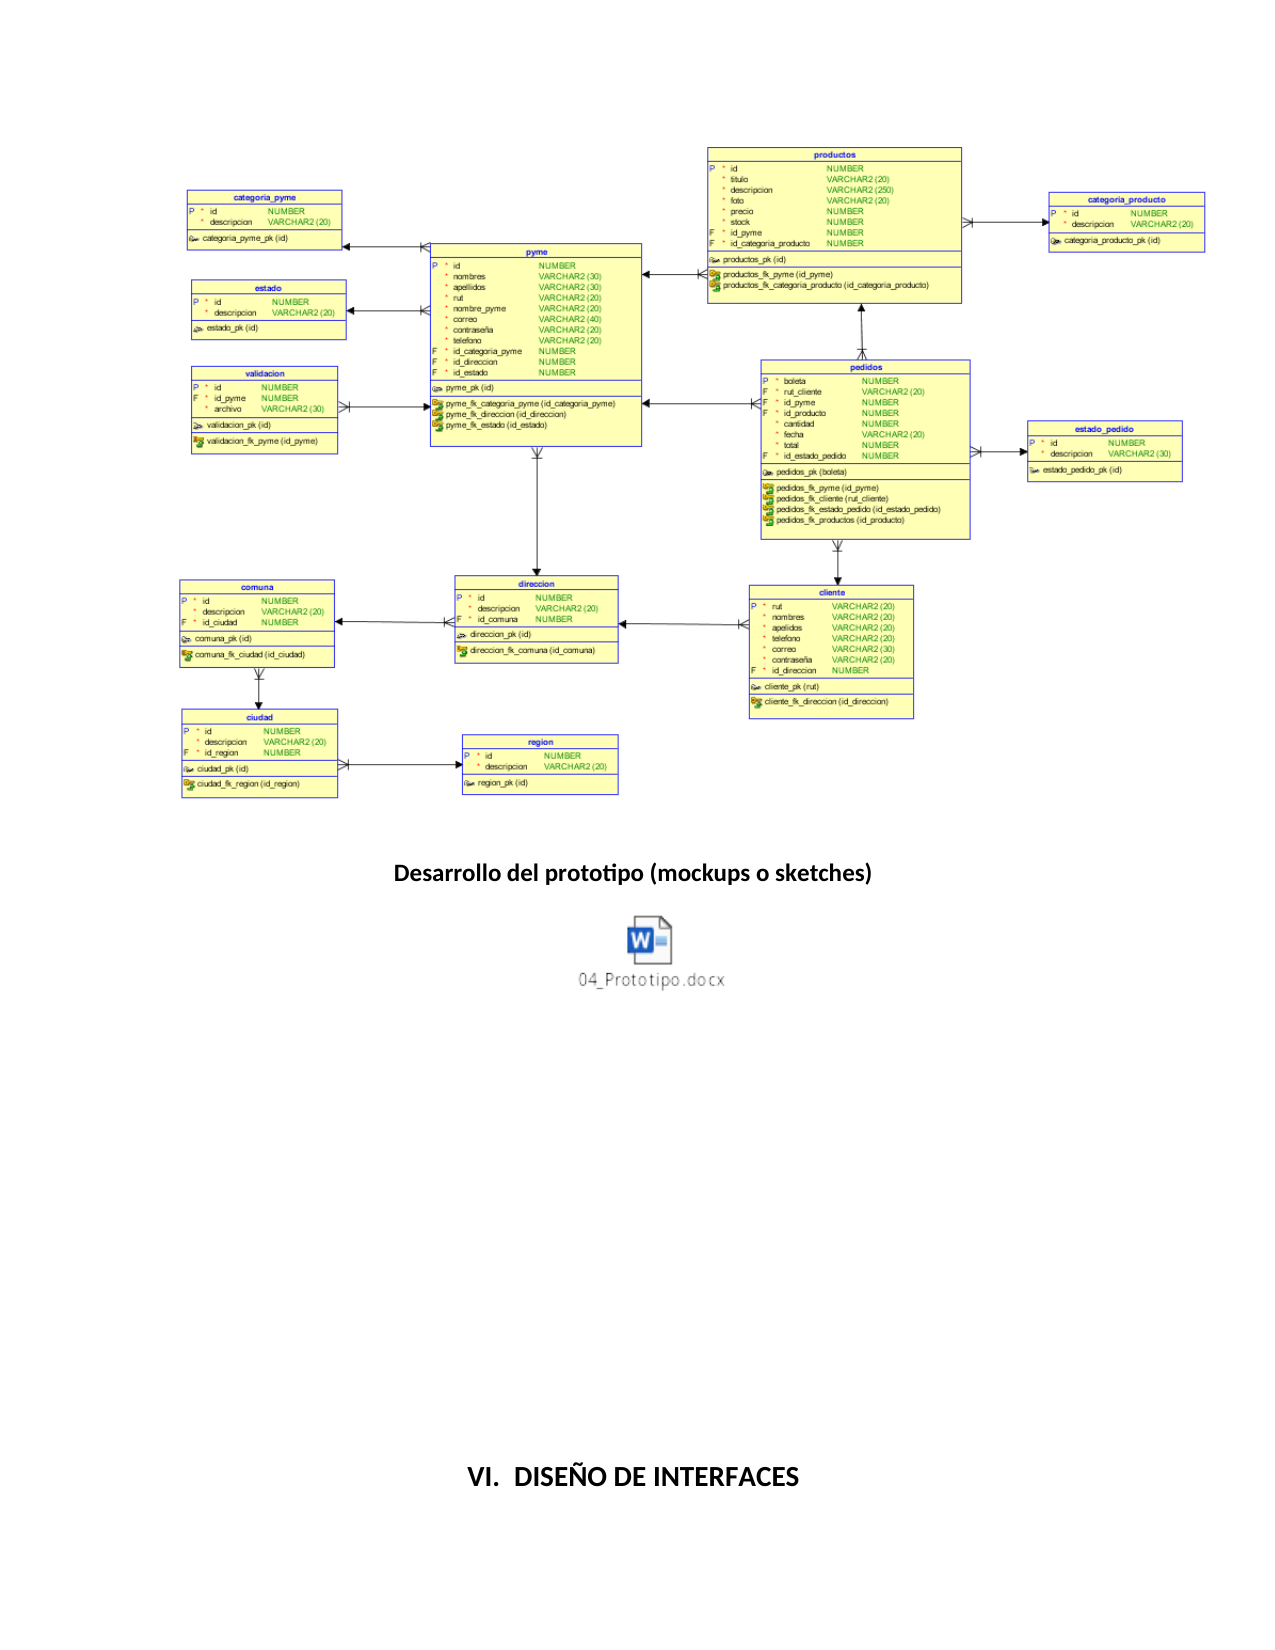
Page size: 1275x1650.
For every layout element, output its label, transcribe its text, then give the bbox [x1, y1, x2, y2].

subtitle Desarrollo del prototipo (mockups o sketches) [169, 857, 1098, 888]
picture [110, 147, 1216, 809]
subtitle DISEÑO DE INTERFACES [169, 1458, 1098, 1494]
